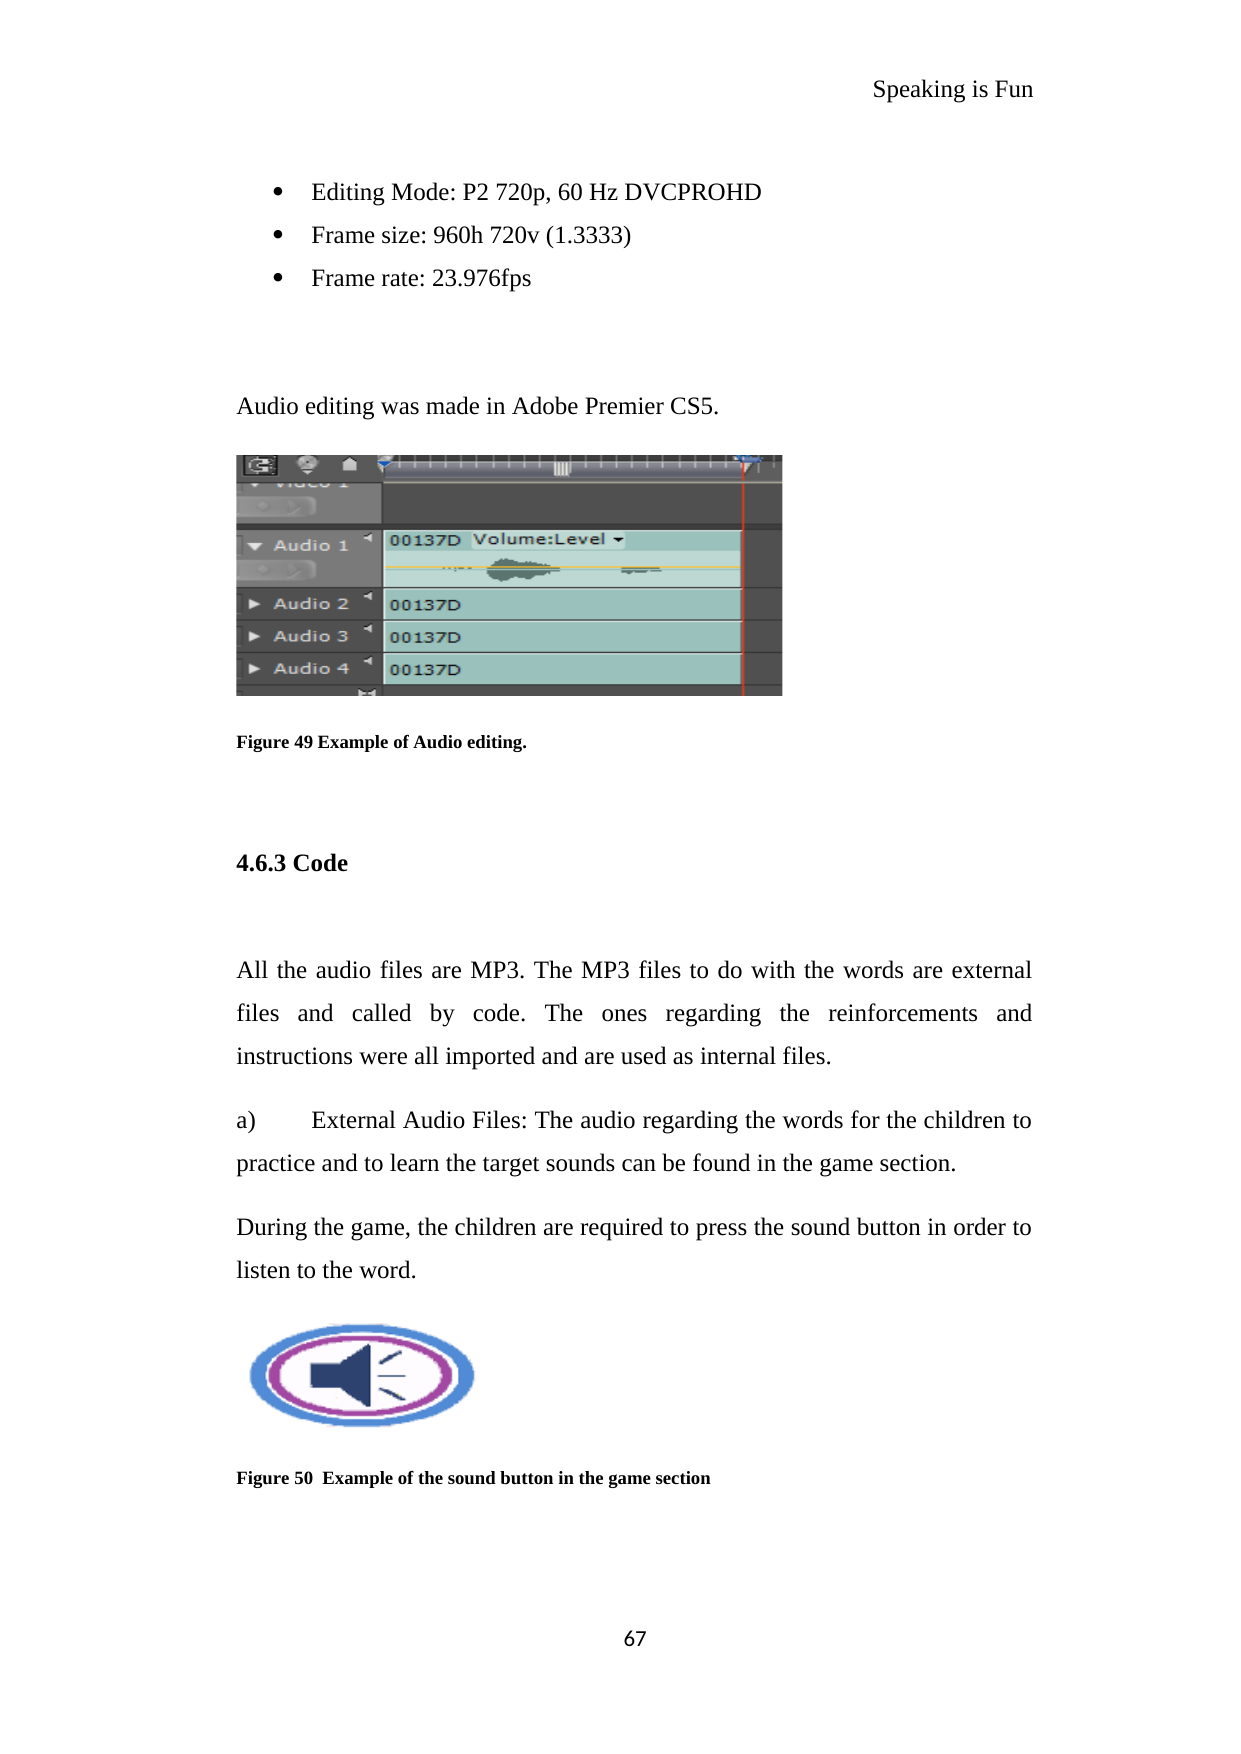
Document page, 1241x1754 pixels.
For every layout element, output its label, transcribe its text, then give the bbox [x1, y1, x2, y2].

list External Audio Files: The audio regarding the words for the children to practice and to learn the target sounds can be found in the game section. [236, 1105, 1033, 1177]
list Editing Mode: P2 720p, 60 Hz DVCPROHD [274, 177, 1033, 206]
picture [236, 1319, 493, 1432]
list Frame rate: 23.976fps [274, 263, 1033, 292]
text Figure 50 Example of the sound button in the game section [236, 1467, 1033, 1488]
text During the game, the children are required to press the sound button in order to listen to the word. [236, 1212, 1033, 1284]
picture [236, 455, 783, 696]
text Figure 49 Example of Audio editing. [236, 731, 1033, 752]
list Frame size: 960h 720v (1.3333) [274, 220, 1033, 249]
subtitle 4.6.3 Code [236, 848, 1033, 877]
text Audio editing was made in Adobe Premier CS5. [236, 391, 1033, 420]
text All the audio files are MP3. The MP3 files to do with the words are external files and called by code. The ones regarding the reinforcements and instructions were all imported and are used as internal files. [236, 955, 1033, 1070]
